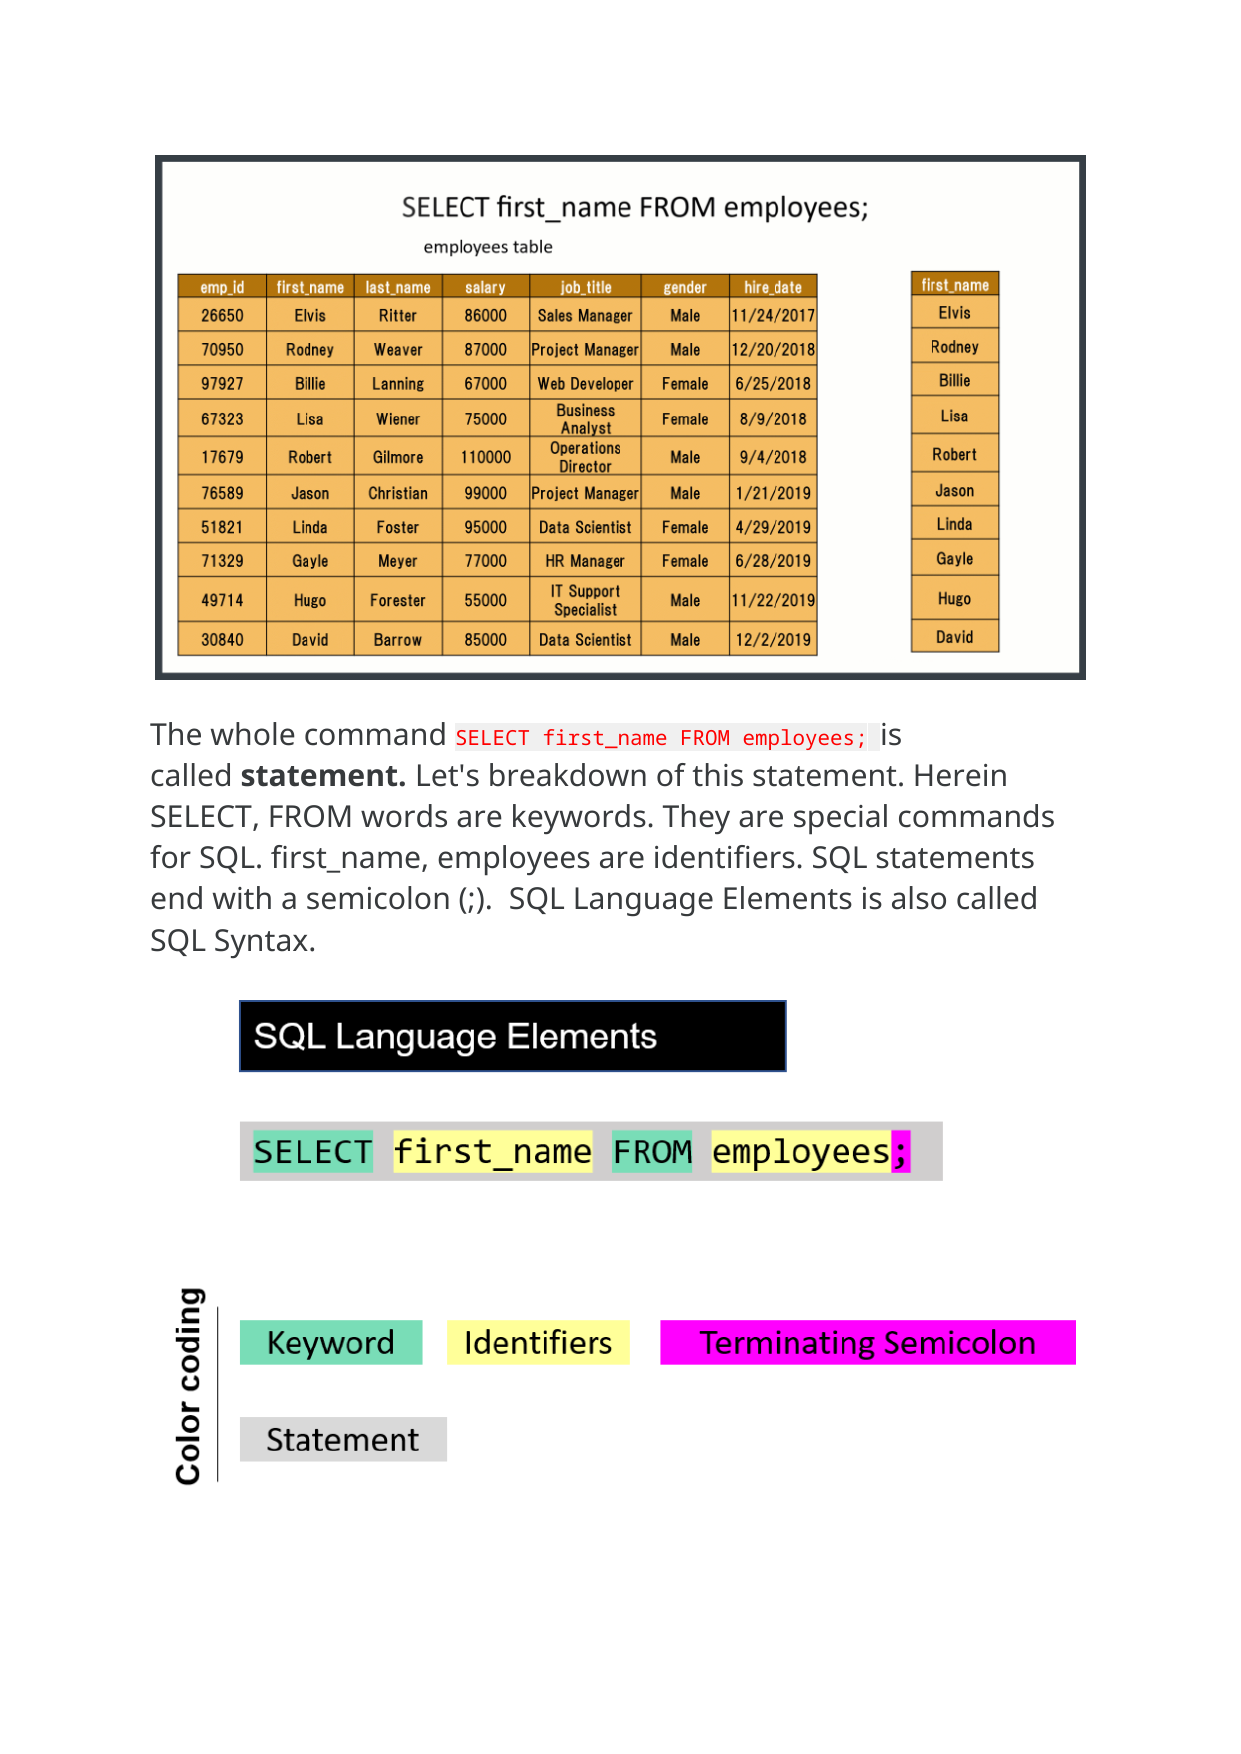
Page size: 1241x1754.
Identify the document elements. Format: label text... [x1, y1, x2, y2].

picture [150, 988, 1090, 1502]
text The whole command SELECT first_name FROM employees; is called statement. Let's breakdown of this statement. Herein SELECT, FROM words are keywords. They are special commands for SQL. first_name, employees are identifiers. SQL statements end with a semicolon (;). SQL Language Elements is also called SQL Syntax. [150, 713, 1090, 960]
picture [150, 150, 1089, 684]
